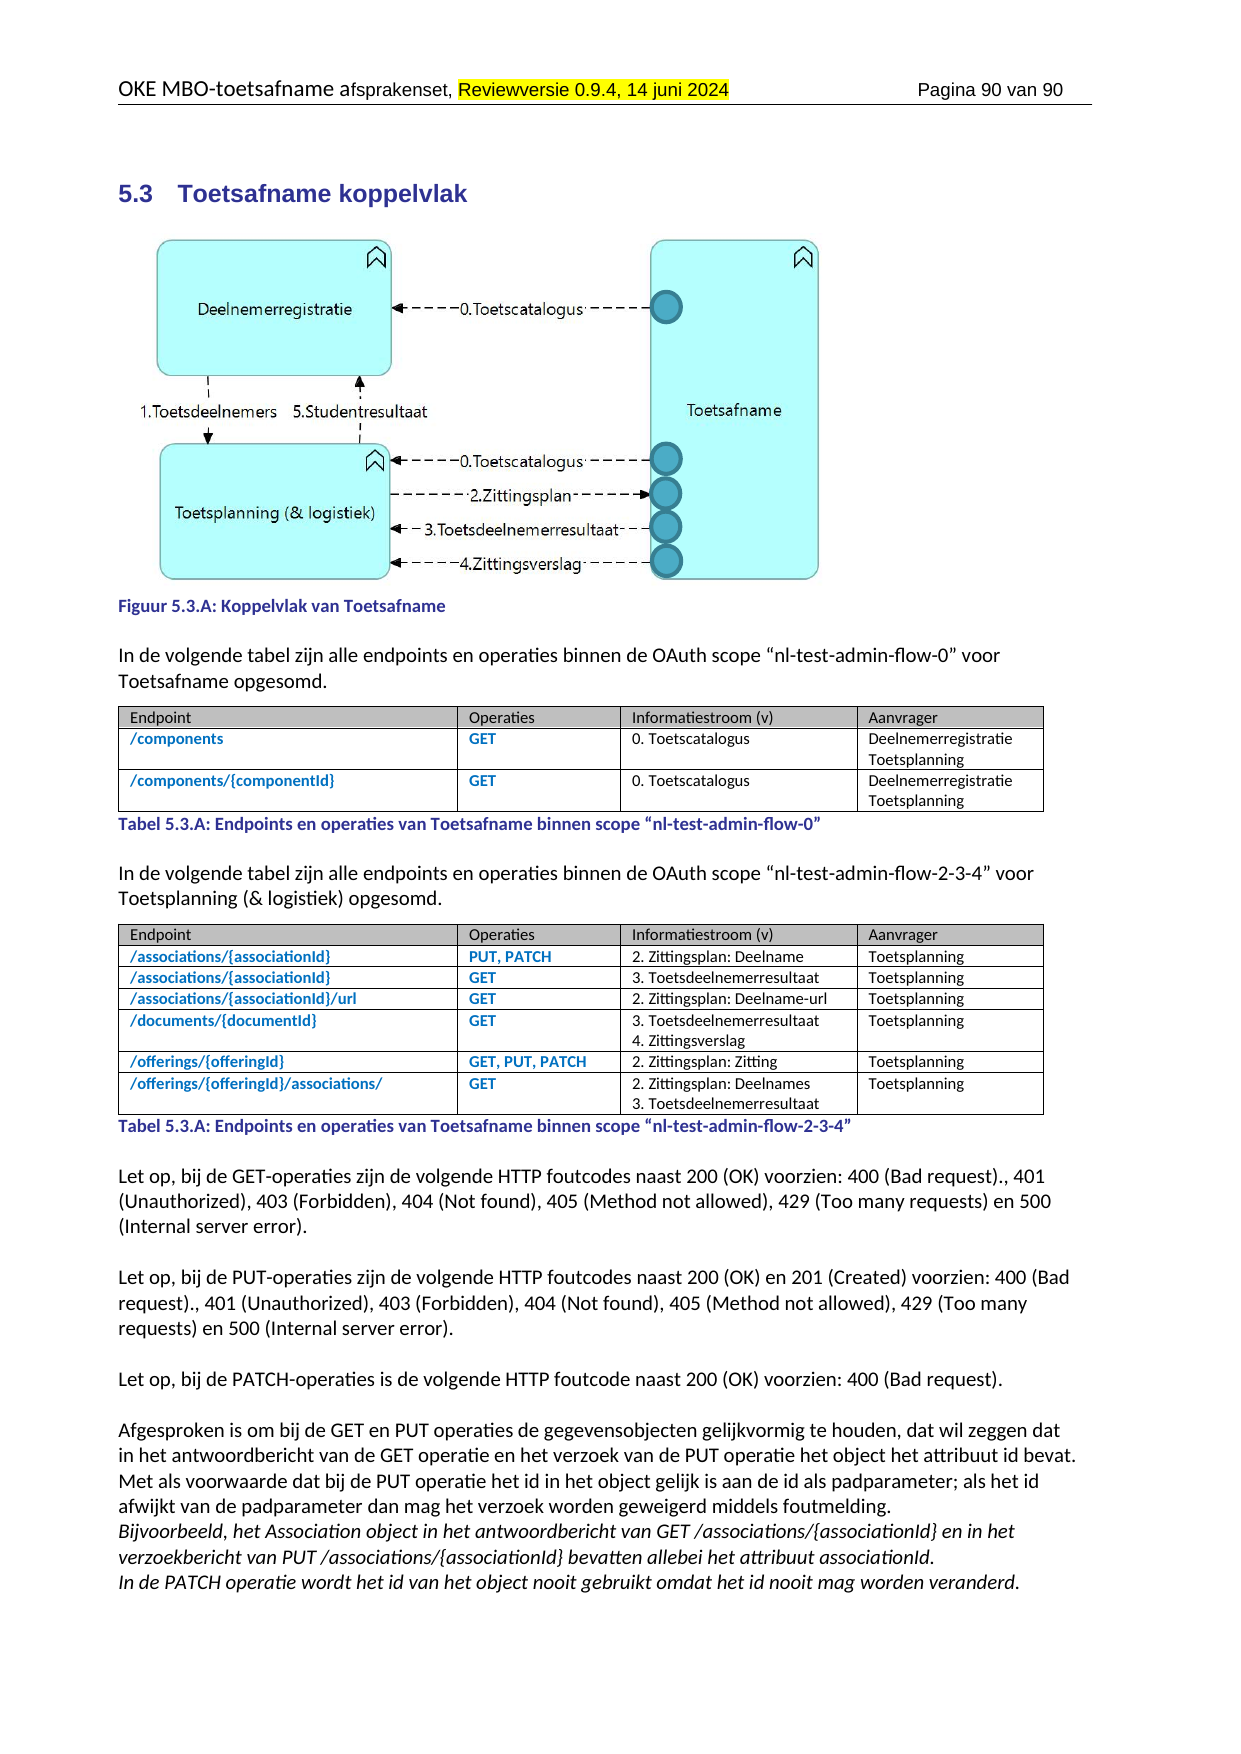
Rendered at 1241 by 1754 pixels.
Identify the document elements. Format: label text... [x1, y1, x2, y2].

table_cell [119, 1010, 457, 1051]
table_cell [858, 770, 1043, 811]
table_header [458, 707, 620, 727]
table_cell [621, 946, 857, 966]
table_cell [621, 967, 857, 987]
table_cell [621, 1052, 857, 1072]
text In de volgende tabel zijn alle endpoints en operaties binnen de OAuth scope “nl-test-admin-flow-0” voor Toetsafname opgesomd. [118, 643, 1080, 693]
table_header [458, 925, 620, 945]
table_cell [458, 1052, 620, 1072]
text Afgesproken is om bij de GET en PUT operaties de gegevensobjecten gelijkvormig te houden, dat wil zeggen dat in het antwoordbericht van de GET operatie en het verzoek van de PUT operatie het object het attribuut id bevat. Met als voorwaarde dat bij de PUT operatie het id in het object gelijk is aan de id als padparameter; als het id afwijkt van de padparameter dan mag het verzoek worden geweigerd middels foutmelding. [118, 1417, 1080, 1519]
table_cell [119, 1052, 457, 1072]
text Let op, bij de PATCH-operaties is de volgende HTTP foutcode naast 200 (OK) voorzien: 400 (Bad request). [118, 1366, 1080, 1392]
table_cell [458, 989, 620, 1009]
text Let op, bij de GET-operaties zijn de volgende HTTP foutcodes naast 200 (OK) voorzien: 400 (Bad request)., 401 (Unauthorized), 403 (Forbidden), 404 (Not found), 405 (Method not allowed), 429 (Too many requests) en 500 (Internal server error). [118, 1163, 1080, 1239]
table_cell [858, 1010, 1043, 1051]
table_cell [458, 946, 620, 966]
list 5.3 Toetsafname koppelvlak [118, 179, 1092, 208]
picture [118, 233, 827, 595]
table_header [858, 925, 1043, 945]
text Figuur 5.3.A: Koppelvlak van Toetsafname [118, 594, 1152, 617]
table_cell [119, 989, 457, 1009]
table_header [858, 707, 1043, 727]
text Tabel 5.3.A: Endpoints en operaties van Toetsafname binnen scope “nl-test-admin-flow-0” [118, 812, 1152, 835]
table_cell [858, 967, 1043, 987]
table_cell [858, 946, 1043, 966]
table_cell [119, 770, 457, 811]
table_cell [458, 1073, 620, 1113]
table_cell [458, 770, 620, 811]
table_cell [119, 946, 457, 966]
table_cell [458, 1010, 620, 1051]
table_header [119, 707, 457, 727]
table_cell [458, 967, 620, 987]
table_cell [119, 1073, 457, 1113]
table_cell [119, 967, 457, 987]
text In de volgende tabel zijn alle endpoints en operaties binnen de OAuth scope “nl-test-admin-flow-2-3-4” voor Toetsplanning (& logistiek) opgesomd. [118, 860, 1080, 911]
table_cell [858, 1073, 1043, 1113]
text Let op, bij de PUT-operaties zijn de volgende HTTP foutcodes naast 200 (OK) en 201 (Created) voorzien: 400 (Bad request)., 401 (Unauthorized), 403 (Forbidden), 404 (Not found), 405 (Method not allowed), 429 (Too many requests) en 500 (Internal server error). [118, 1264, 1080, 1341]
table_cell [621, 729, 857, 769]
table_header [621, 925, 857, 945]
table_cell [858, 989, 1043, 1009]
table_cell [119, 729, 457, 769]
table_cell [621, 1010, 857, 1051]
text Tabel 5.3.A: Endpoints en operaties van Toetsafname binnen scope “nl-test-admin-flow-2-3-4” [118, 1114, 1152, 1137]
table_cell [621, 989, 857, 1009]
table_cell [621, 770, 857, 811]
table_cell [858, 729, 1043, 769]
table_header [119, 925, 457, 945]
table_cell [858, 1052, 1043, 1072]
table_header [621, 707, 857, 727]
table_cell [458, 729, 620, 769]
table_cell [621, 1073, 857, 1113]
text Bijvoorbeeld, het Association object in het antwoordbericht van GET /associations/{associationId} en in het verzoekbericht van PUT /associations/{associationId} bevatten allebei het attribuut associationId. In de PATCH operatie wordt het id van het object nooit gebruikt omdat het id nooit mag worden veranderd. [118, 1519, 1080, 1595]
